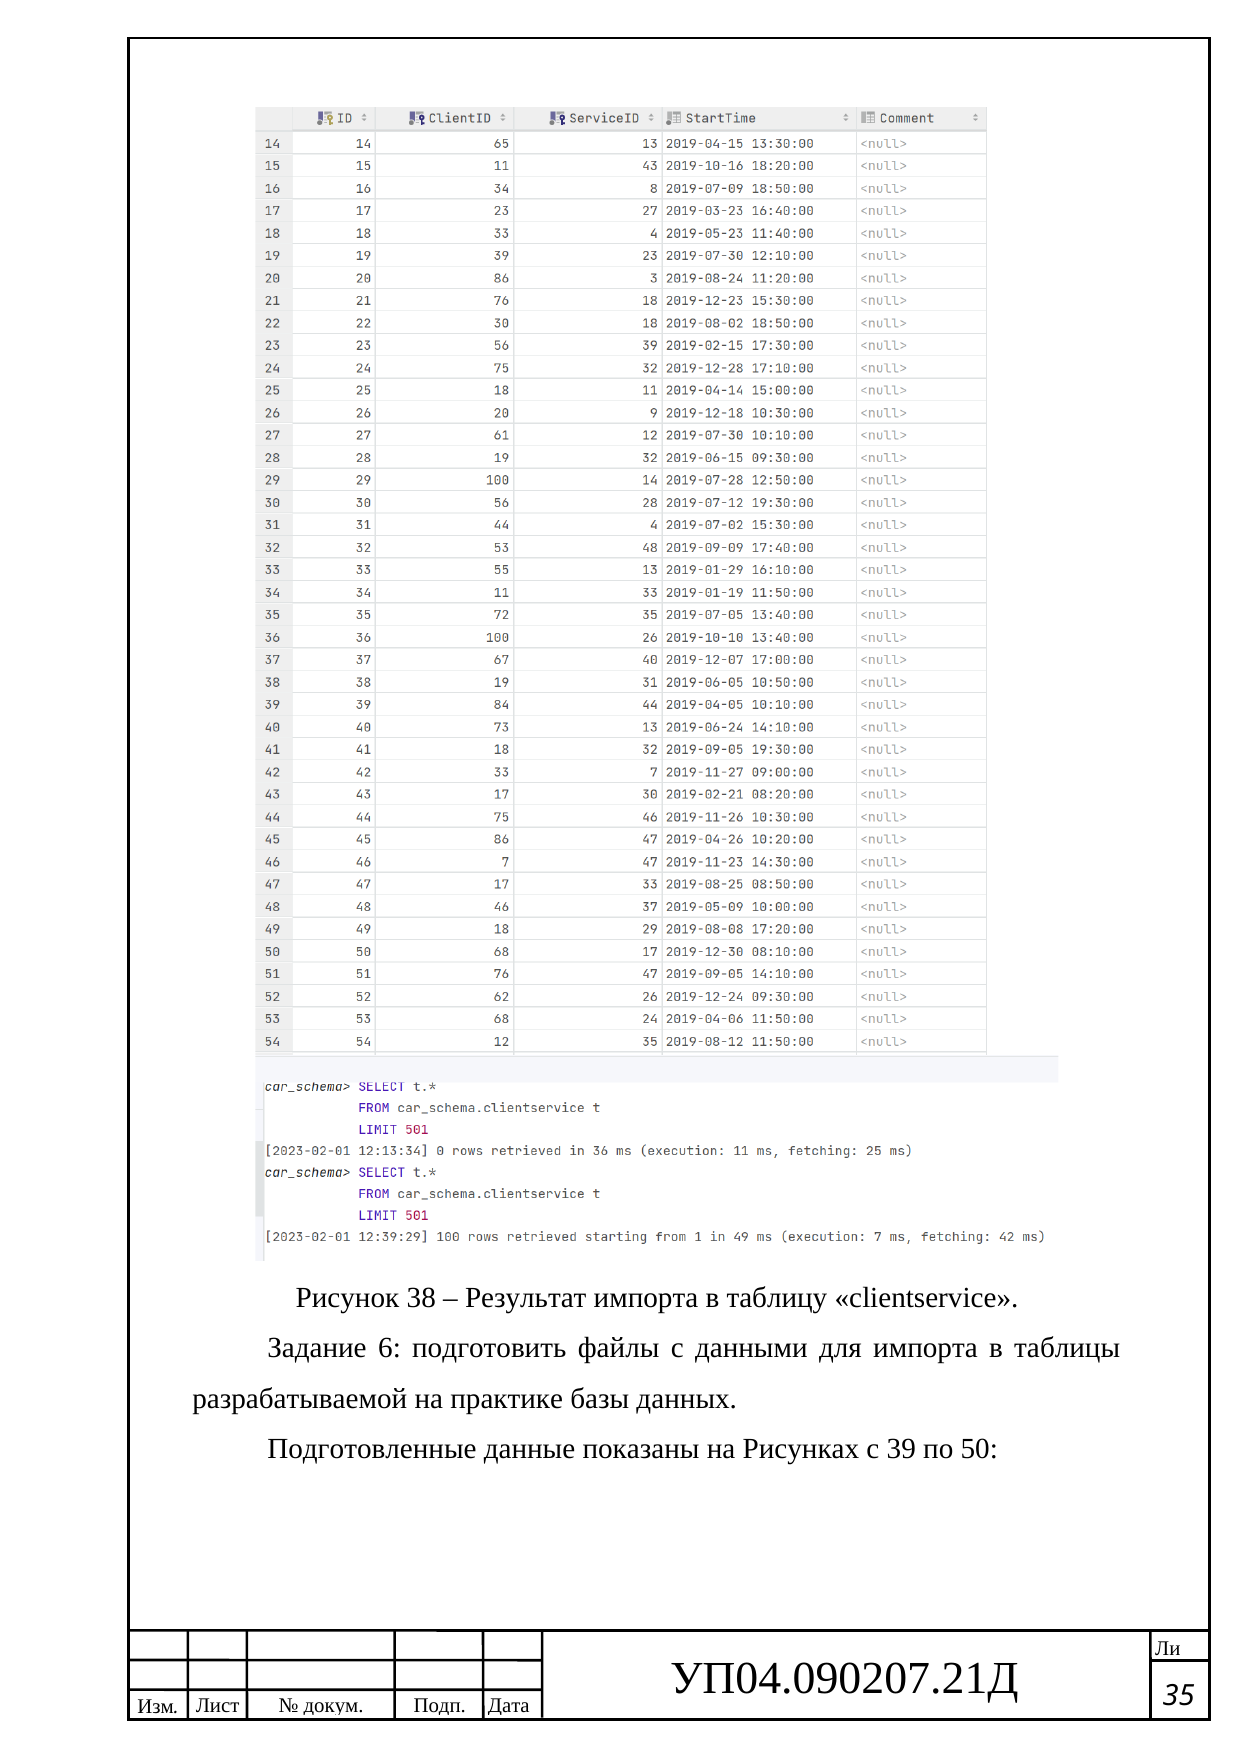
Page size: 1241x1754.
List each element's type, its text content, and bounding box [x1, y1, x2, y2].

text Задание 6: подготовить файлы с данными для импорта в таблицы разрабатываемой на практике базы данных. [192, 1331, 1122, 1414]
text Подготовленные данные показаны на Рисунках с 39 по 50: [192, 1431, 1122, 1465]
picture [255, 107, 1059, 1261]
